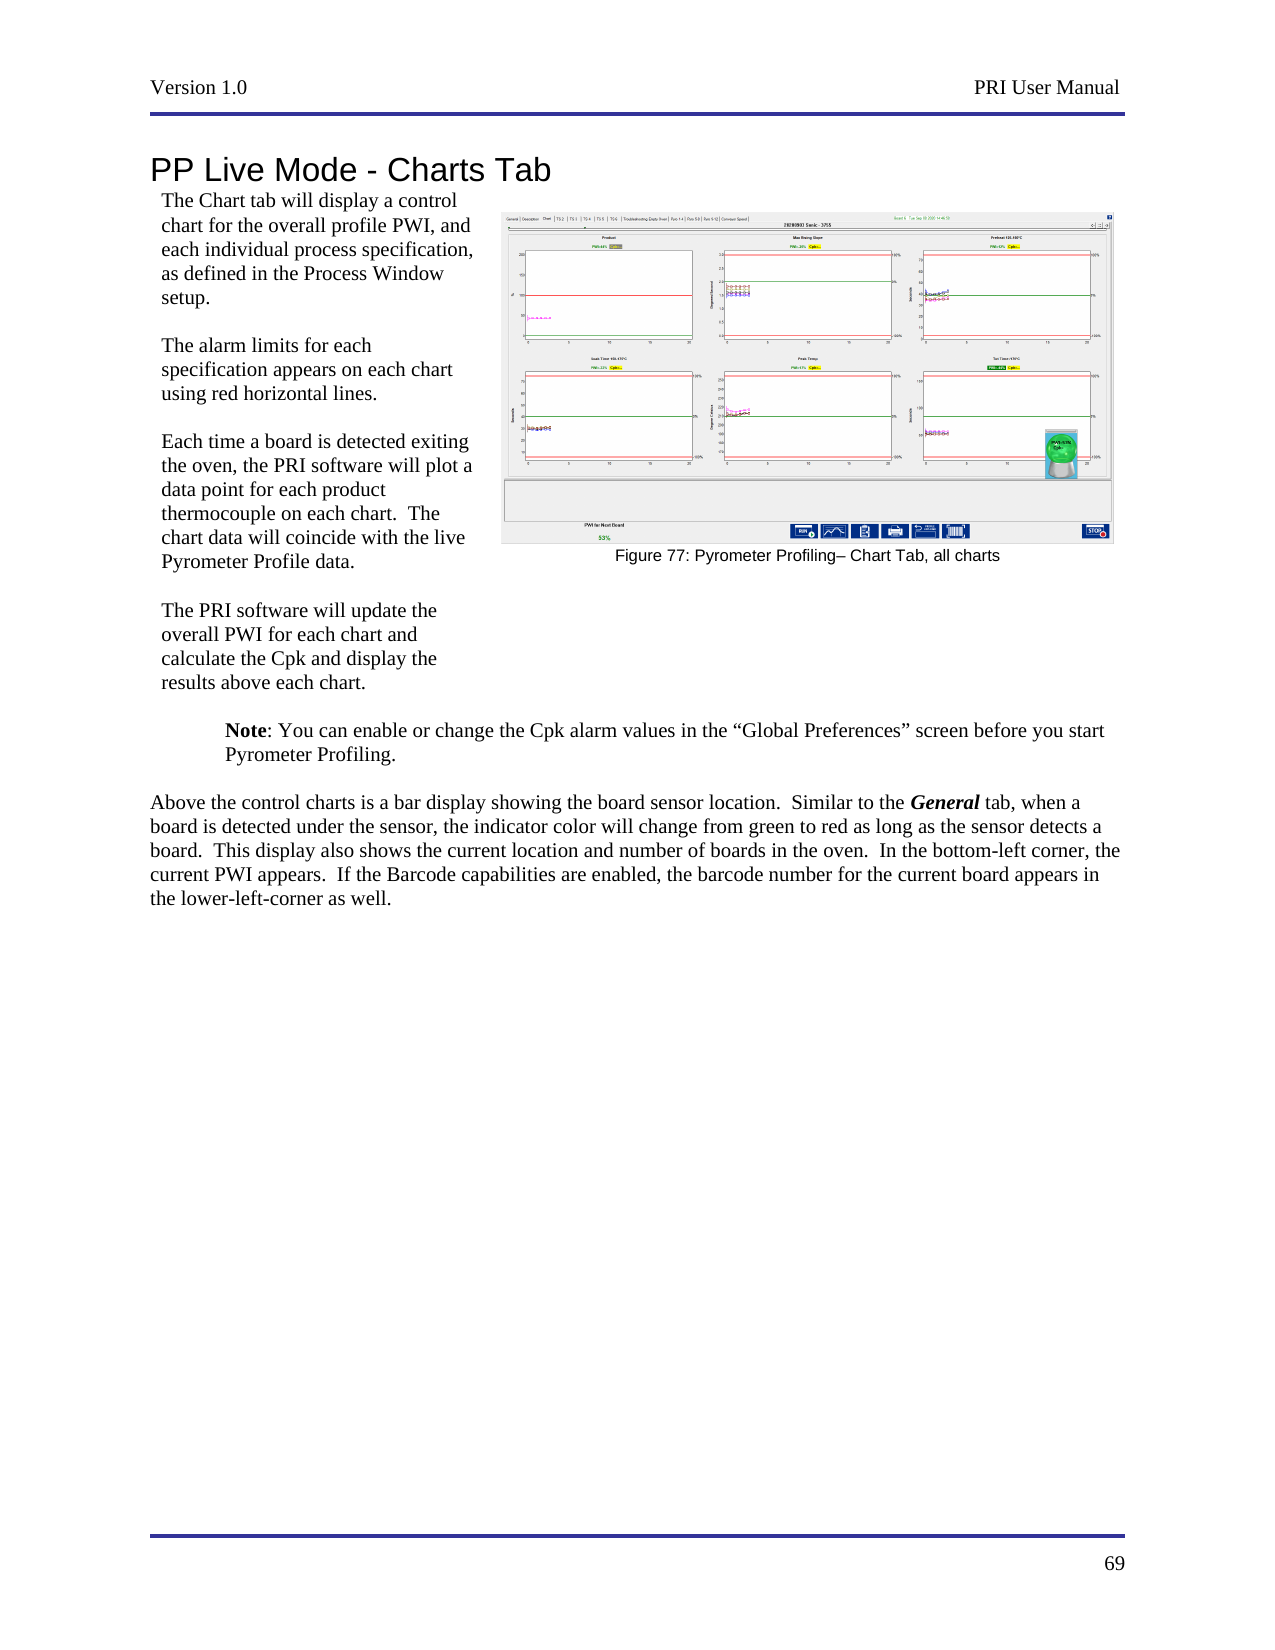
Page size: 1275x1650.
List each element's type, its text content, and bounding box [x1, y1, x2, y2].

subtitle PP Live Mode - Charts Tab [150, 150, 1125, 188]
table_header Figure 77: Pyrometer Profiling– Chart Tab, all charts [490, 189, 1125, 694]
picture [501, 212, 1114, 544]
text Note: You can enable or change the Cpk alarm values in the “Global Preferences” screen before you start Pyrometer Profiling. [225, 718, 1125, 766]
text Above the control charts is a bar display showing the board sensor location. Similar to the General tab, when a board is detected under the sensor, the indicator color will change from green to red as long as the sensor detects a board. This display also shows the current location and number of boards in the oven. In the bottom-left corner, the current PWI appears. If the Barcode capabilities are enabled, the barcode number for the current board appears in the lower-left-corner as well. [150, 790, 1125, 910]
table_header The Chart tab will display a control chart for the overall profile PWI, and each individual process specification, as defined in the Process Window setup. The alarm limits for each specification appears on each chart using red horizontal lines. Each time a board is detected exiting the oven, the PRI software will plot a data point for each product thermocouple on each chart. The chart data will coincide with the live Pyrometer Profile data. The PRI software will update the overall PWI for each chart and calculate the Cpk and display the results above each chart. [150, 189, 490, 694]
